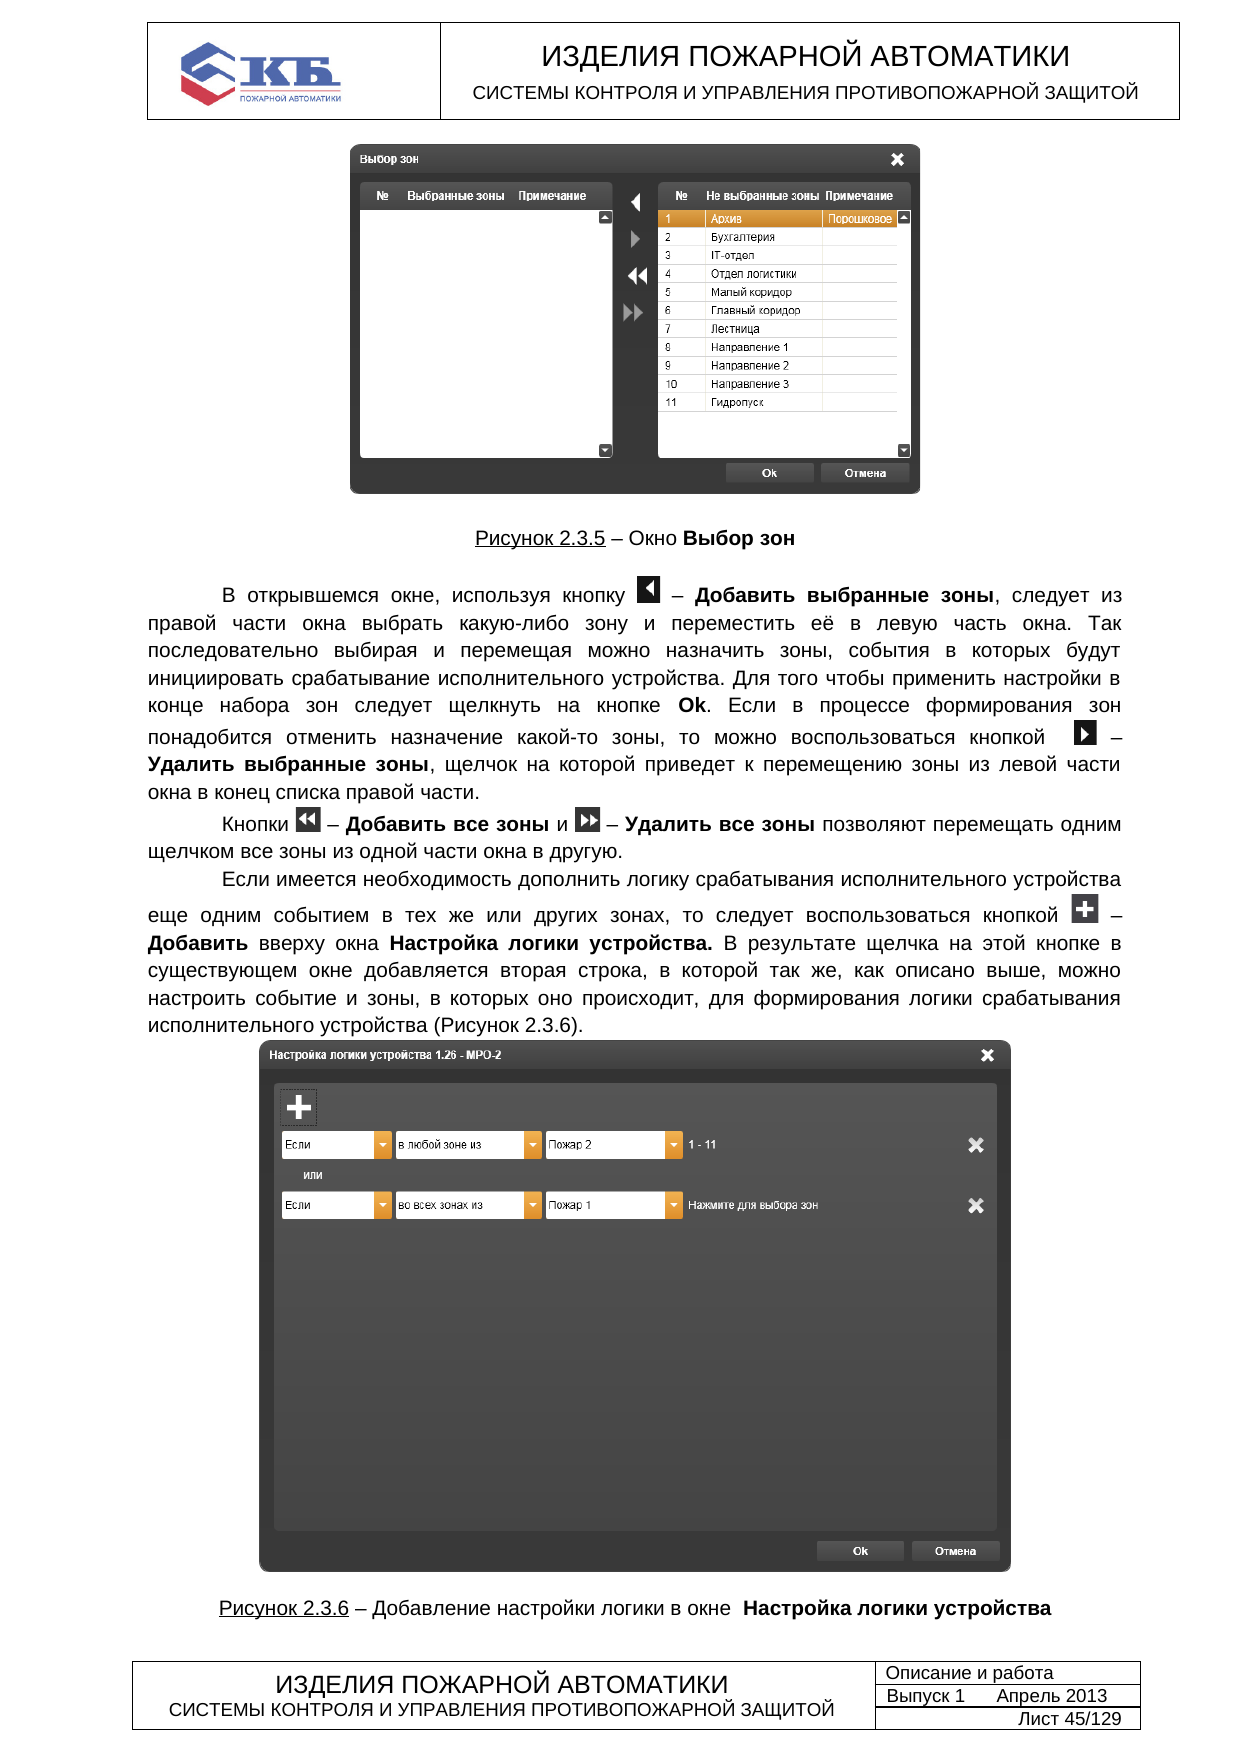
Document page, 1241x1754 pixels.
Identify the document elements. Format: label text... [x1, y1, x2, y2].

picture [1071, 894, 1099, 923]
list В открывшемся окне, используя кнопку – Добавить выбранные зоны, следует из правой части окна выбрать какую-либо зону и переместить её в левую часть окна. Так последовательно выбирая и перемещая можно назначить зоны, события в которых будут инициировать срабатывание исполнительного устройства. Для того чтобы применить настройки в конце набора зон следует щелкнуть на кнопке Ok. Если в процессе формирования зон понадобится отменить назначение какой-то зоны, то можно воспользоваться кнопкой – Удалить выбранные зоны, щелчок на которой приведет к перемещению зоны из левой части окна в конец списка правой части. [148, 577, 1122, 804]
picture [295, 807, 321, 832]
picture [637, 576, 661, 603]
list Рисунок 2.3.6 – Добавление настройки логики в окне Настройка логики устройства [148, 1595, 1122, 1619]
picture [1074, 720, 1097, 745]
picture [259, 1040, 1011, 1572]
picture [575, 807, 600, 832]
list Если имеется необходимость дополнить логику срабатывания исполнительного устройства еще одним событием в тех же или других зонах, то следует воспользоваться кнопкой – Добавить вверху окна Настройка логики устройства. В результате щелчка на этой кнопке в существующем окне добавляется вторая строка, в которой так же, как описано выше, можно настроить событие и зоны, в которых оно происходит, для формирования логики срабатывания исполнительного устройства (Рисунок 2.3.6). [148, 867, 1122, 1037]
picture [350, 144, 921, 494]
list Кнопки – Добавить все зоны и – Удалить все зоны позволяют перемещать одним щелчком все зоны из одной части окна в другую. [148, 807, 1122, 863]
picture [177, 34, 354, 115]
list Рисунок 2.3.5 – Окно Выбор зон [148, 525, 1122, 549]
